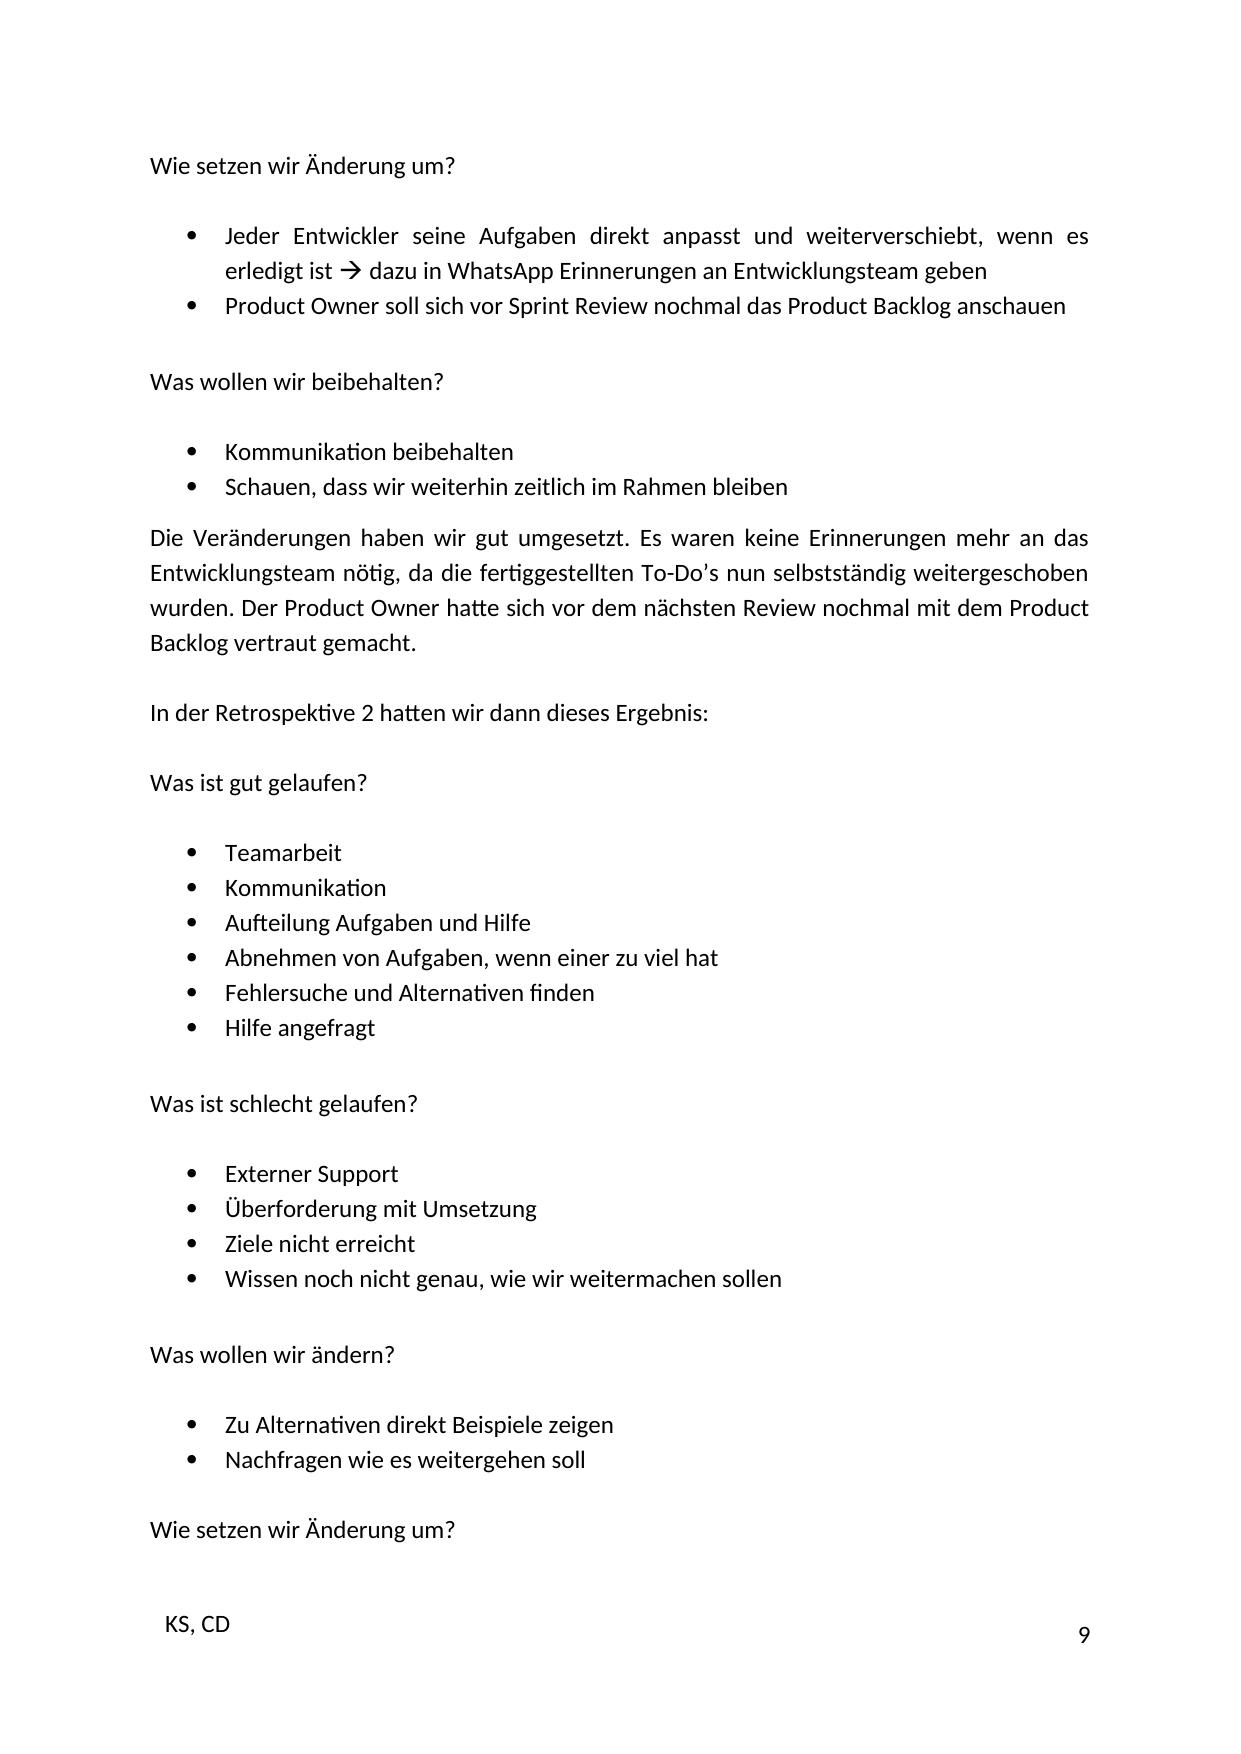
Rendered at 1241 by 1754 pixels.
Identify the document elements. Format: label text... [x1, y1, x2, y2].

text Wie setzen wir Änderung um? [150, 1514, 1090, 1545]
list Product Owner soll sich vor Sprint Review nochmal das Product Backlog anschauen [187, 290, 1090, 321]
text Die Veränderungen haben wir gut umgesetzt. Es waren keine Erinnerungen mehr an das Entwicklungsteam nötig, da die fertiggestellten To-Do’s nun selbstständig weitergeschoben wurden. Der Product Owner hatte sich vor dem nächsten Review nochmal mit dem Product Backlog vertraut gemacht. [150, 523, 1090, 658]
list Wissen noch nicht genau, wie wir weitermachen sollen [187, 1263, 1090, 1294]
list Schauen, dass wir weiterhin zeitlich im Rahmen bleiben [187, 471, 1090, 501]
list Hilfe angefragt [187, 1013, 1090, 1043]
text Wie setzen wir Änderung um? [150, 150, 1090, 181]
text Was ist schlecht gelaufen? [150, 1088, 1090, 1119]
text Was wollen wir ändern? [150, 1339, 1090, 1370]
list Überforderung mit Umsetzung [187, 1193, 1090, 1224]
list Fehlersuche und Alternativen finden [187, 978, 1090, 1008]
list Jeder Entwickler seine Aufgaben direkt anpasst und weiterverschiebt, wenn es erledigt ist dazu in WhatsApp Erinnerungen an Entwicklungsteam geben [187, 220, 1090, 286]
list Teamarbeit [187, 838, 1090, 868]
list Aufteilung Aufgaben und Hilfe [187, 908, 1090, 938]
list Kommunikation [187, 873, 1090, 903]
list Kommunikation beibehalten [187, 436, 1090, 466]
list Externer Support [187, 1158, 1090, 1189]
text Was wollen wir beibehalten? [150, 366, 1090, 396]
text In der Retrospektive 2 hatten wir dann dieses Ergebnis: [150, 698, 1090, 728]
list Zu Alternativen direkt Beispiele zeigen [187, 1409, 1090, 1440]
text Was ist gut gelaufen? [150, 768, 1090, 798]
list Nachfragen wie es weitergehen soll [187, 1444, 1090, 1475]
list Ziele nicht erreicht [187, 1228, 1090, 1259]
list Abnehmen von Aufgaben, wenn einer zu viel hat [187, 943, 1090, 973]
